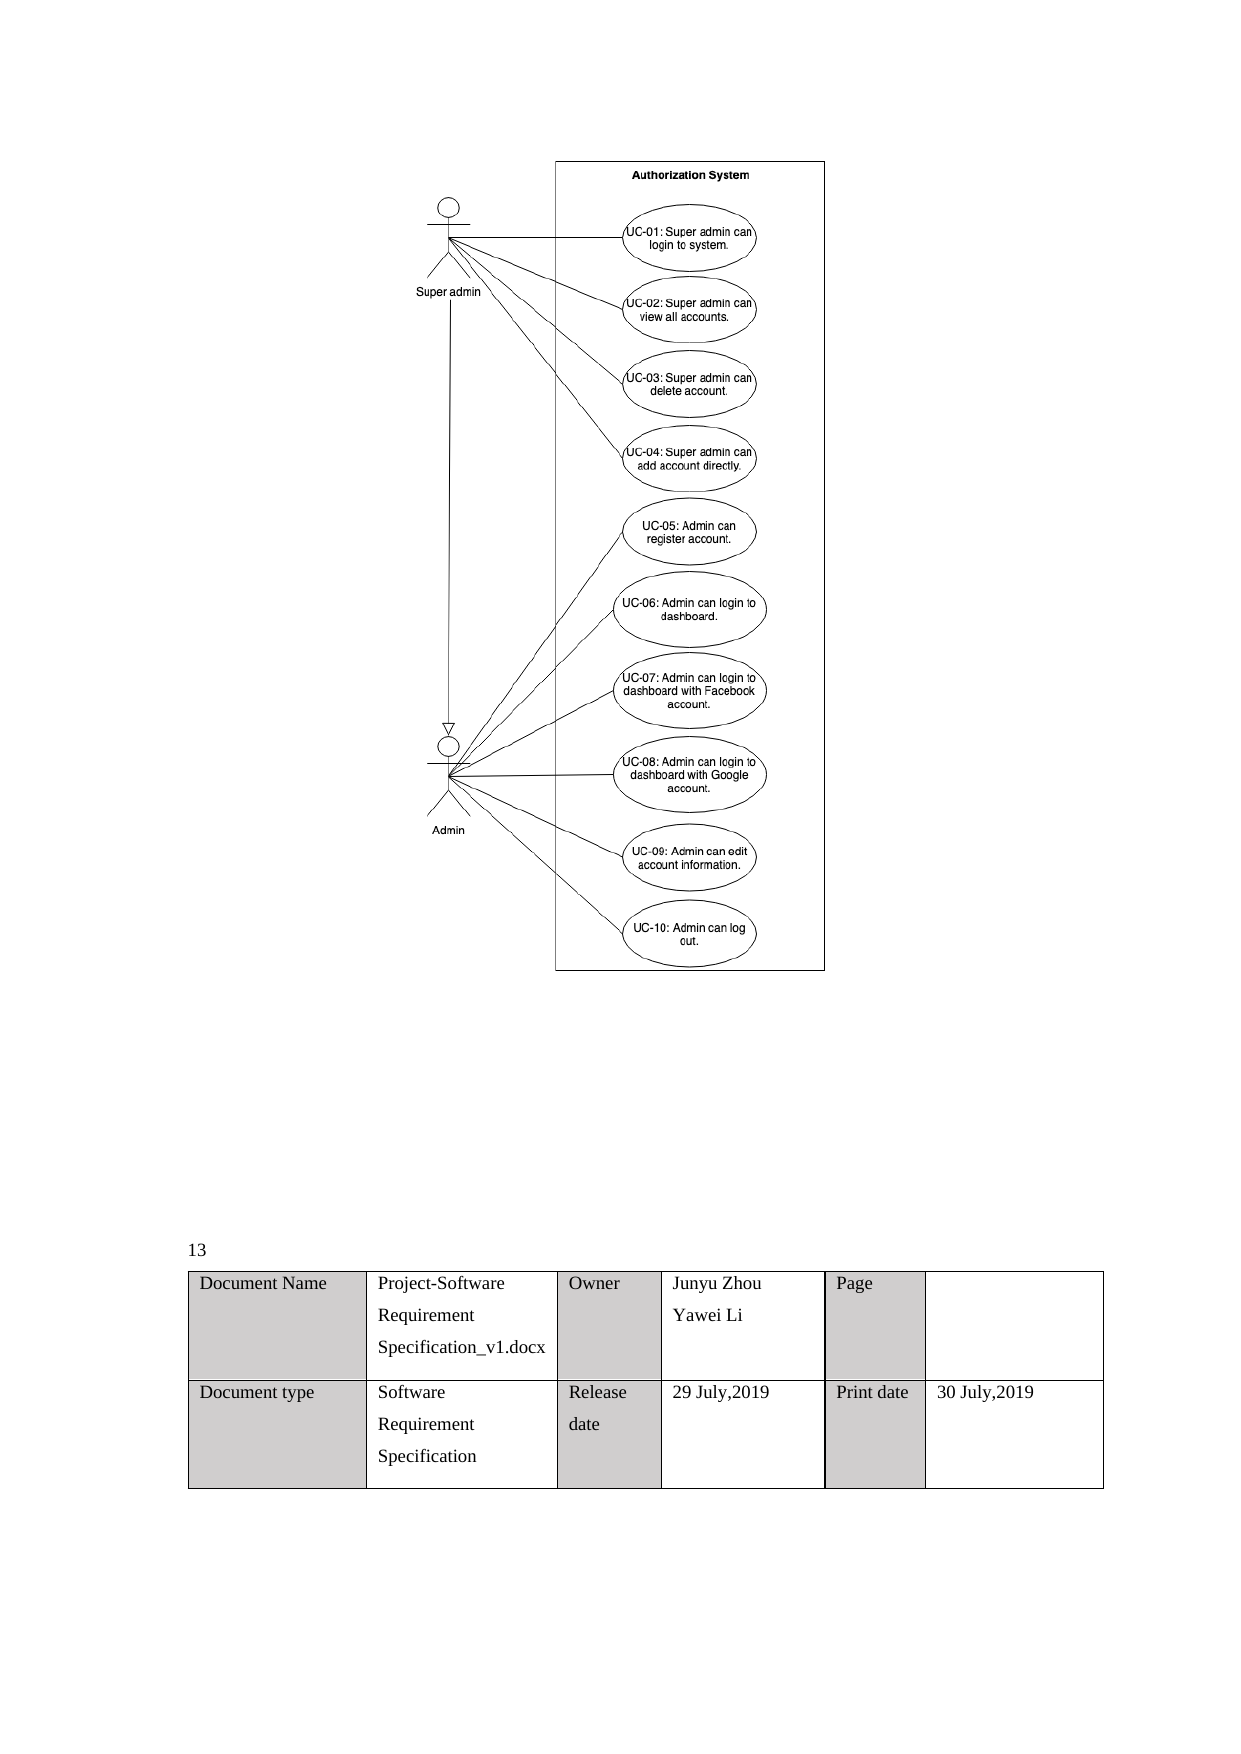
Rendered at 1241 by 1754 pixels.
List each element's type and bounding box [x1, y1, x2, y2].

picture [406, 151, 834, 980]
